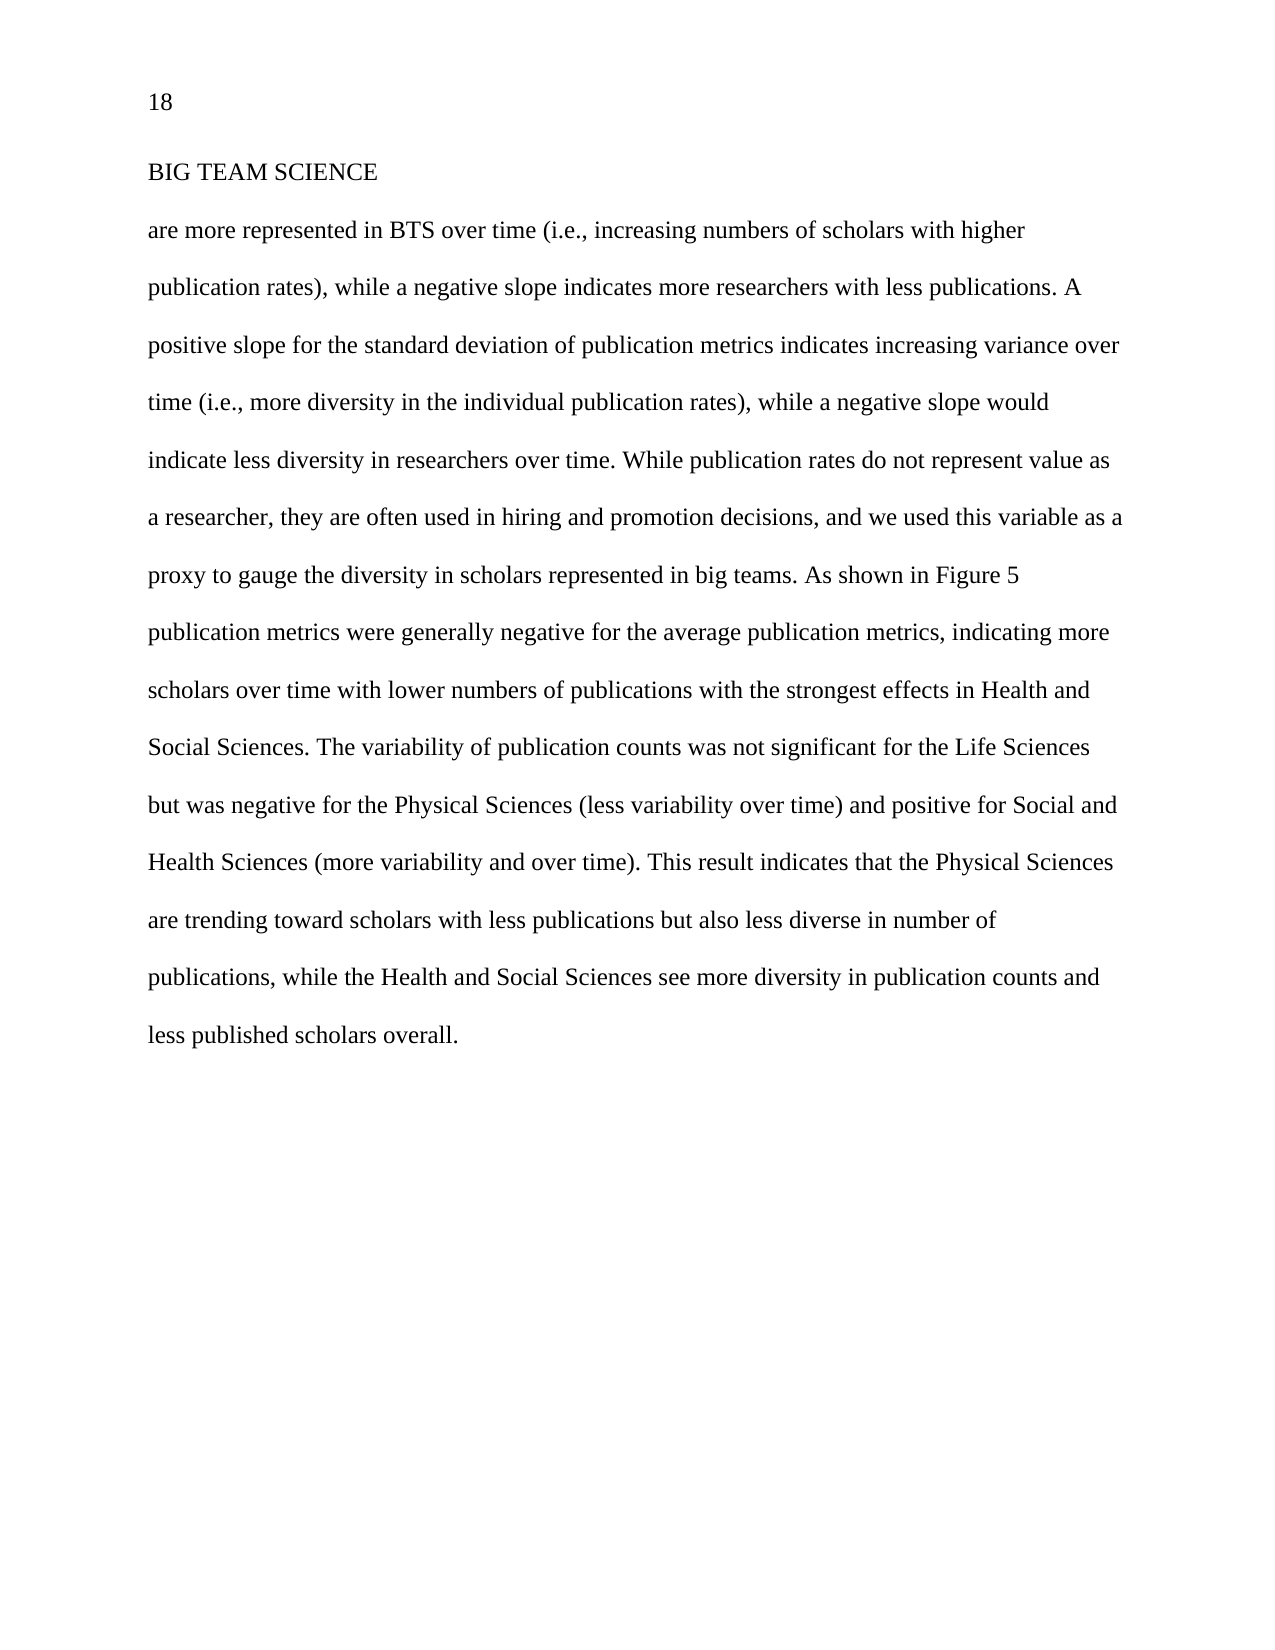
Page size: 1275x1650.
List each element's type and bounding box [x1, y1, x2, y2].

text [148, 215, 1127, 1049]
